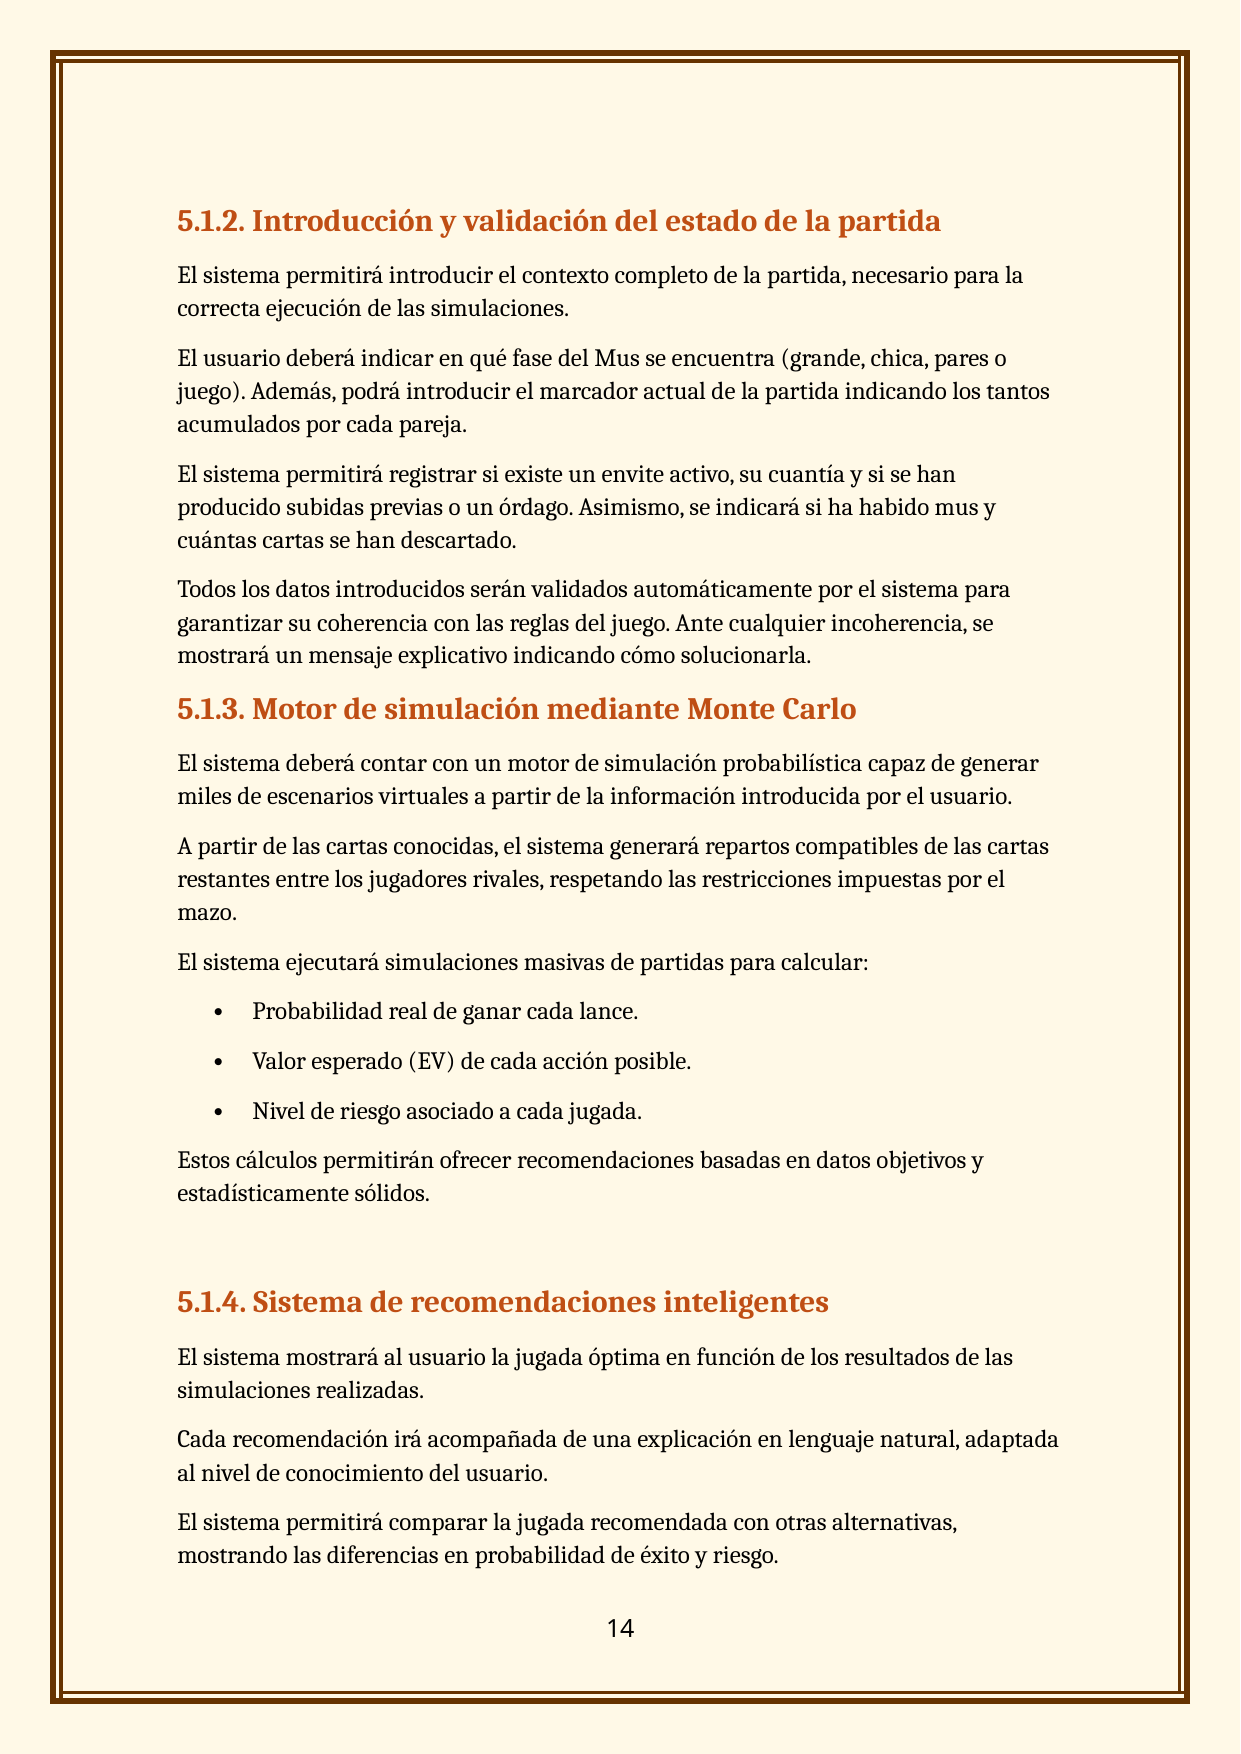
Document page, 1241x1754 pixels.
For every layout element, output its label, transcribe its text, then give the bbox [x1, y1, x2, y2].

text A partir de las cartas conocidas, el sistema generará repartos compatibles de las cartas restantes entre los jugadores rivales, respetando las restricciones impuestas por el mazo. [177, 832, 1063, 927]
text El sistema mostrará al usuario la jugada óptima en función de los resultados de las simulaciones realizadas. [177, 1343, 1063, 1404]
list Valor esperado (EV) de cada acción posible. [214, 1047, 1063, 1076]
text Cada recomendación irá acompañada de una explicación en lenguaje natural, adaptada al nivel de conocimiento del usuario. [177, 1425, 1063, 1487]
text El usuario deberá indicar en qué fase del Mus se encuentra (grande, chica, pares o juego). Además, podrá introducir el marcador actual de la partida indicando los tantos acumulados por cada pareja. [177, 344, 1063, 439]
list Probabilidad real de ganar cada lance. [214, 997, 1063, 1026]
text Todos los datos introducidos serán validados automáticamente por el sistema para garantizar su coherencia con las reglas del juego. Ante cualquier incoherencia, se mostrará un mensaje explicativo indicando cómo solucionarla. [177, 575, 1063, 670]
list Nivel de riesgo asociado a cada jugada. [214, 1097, 1063, 1125]
text El sistema permitirá registrar si existe un envite activo, su cuantía y si se han producido subidas previas o un órdago. Asimismo, se indicará si ha habido mus y cuántas cartas se han descartado. [177, 460, 1063, 554]
text El sistema permitirá comparar la jugada recomendada con otras alternativas, mostrando las diferencias en probabilidad de éxito y riesgo. [177, 1508, 1063, 1570]
text 5.1.3. Motor de simulación mediante Monte Carlo [177, 691, 1063, 727]
text El sistema permitirá introducir el contexto completo de la partida, necesario para la correcta ejecución de las simulaciones. [177, 261, 1063, 323]
text Estos cálculos permitirán ofrecer recomendaciones basadas en datos objetivos y estadísticamente sólidos. [177, 1146, 1063, 1208]
text El sistema ejecutará simulaciones masivas de partidas para calcular: [177, 947, 1063, 976]
text El sistema deberá contar con un motor de simulación probabilística capaz de generar miles de escenarios virtuales a partir de la información introducida por el usuario. [177, 749, 1063, 811]
text 5.1.4. Sistema de recomendaciones inteligentes [177, 1285, 1063, 1321]
text 5.1.2. Introducción y validación del estado de la partida [177, 203, 1063, 239]
